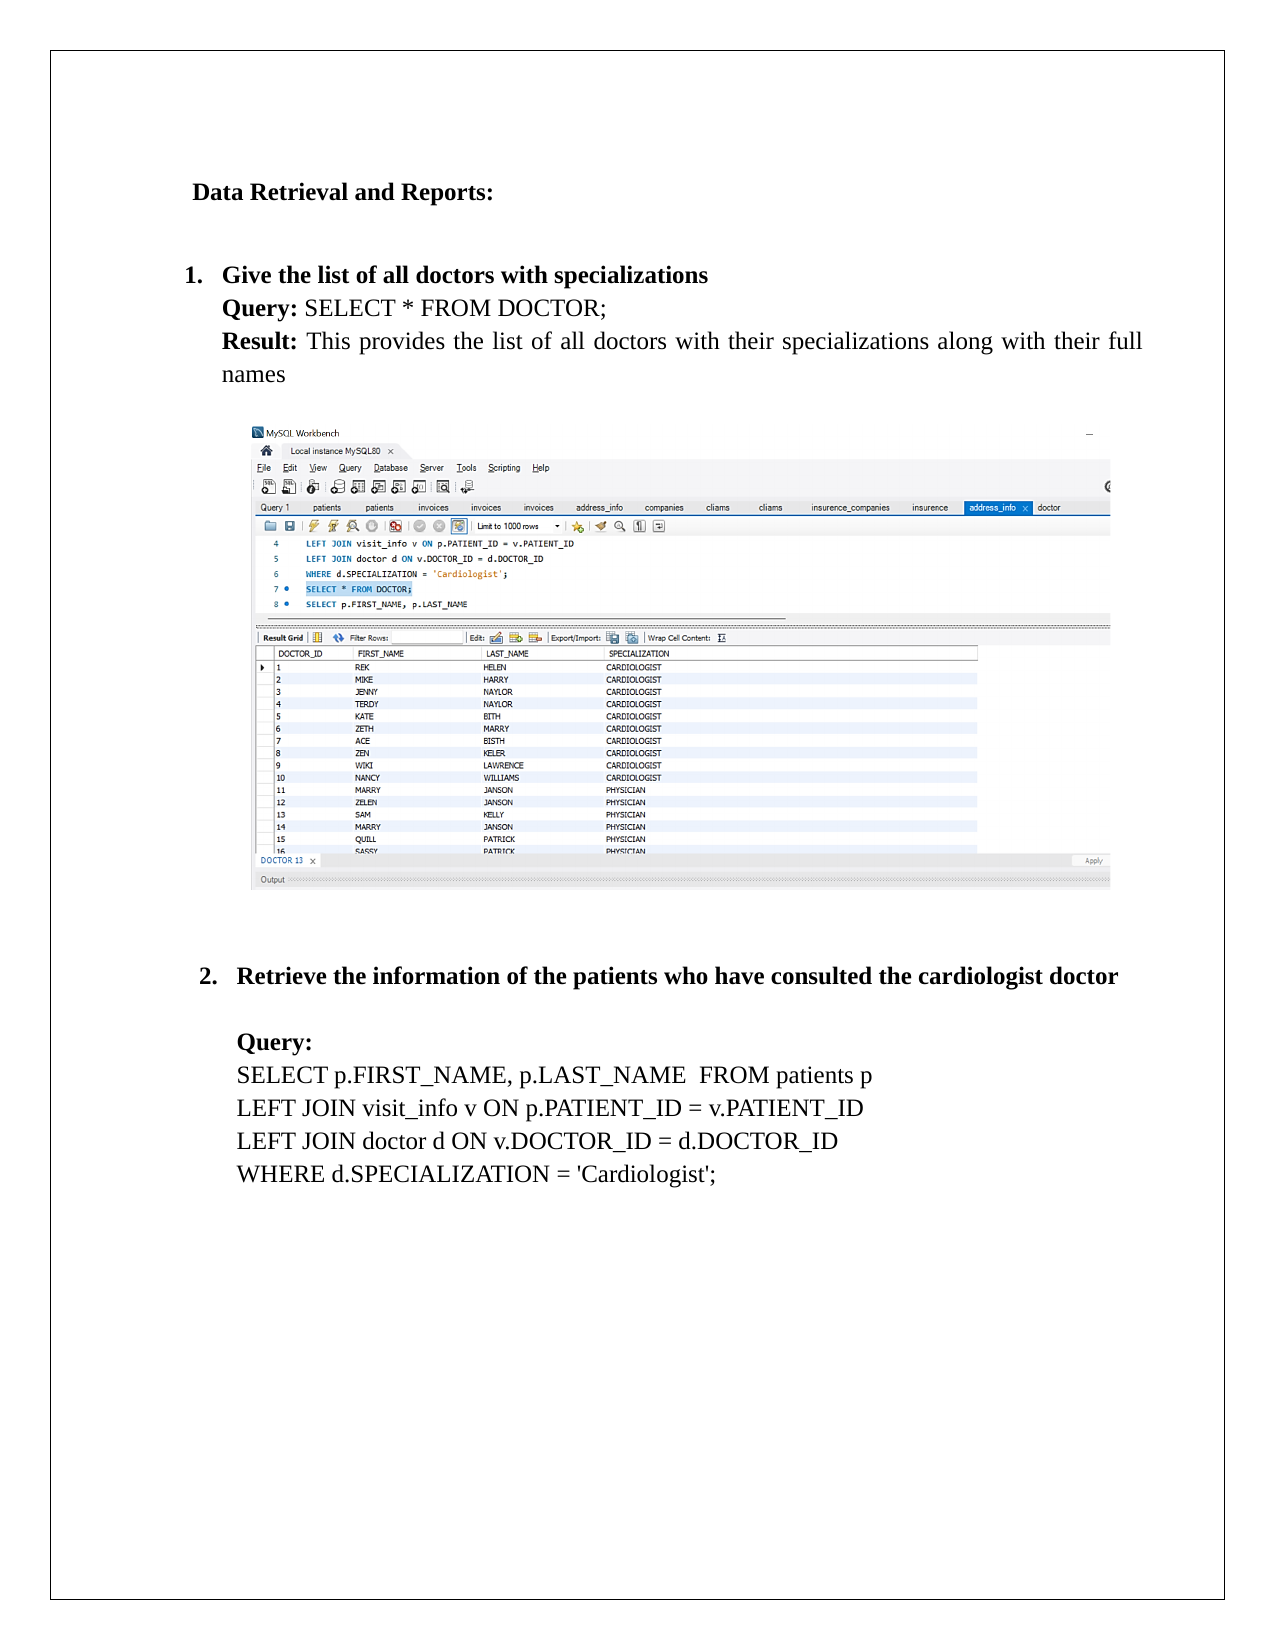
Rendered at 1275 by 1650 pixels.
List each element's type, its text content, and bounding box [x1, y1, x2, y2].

list LEFT JOIN doctor d ON v.DOCTOR_ID = d.DOCTOR_ID [236, 1126, 1144, 1155]
list WHERE d.SPECIALIZATION = 'Cardiologist'; [236, 1159, 1144, 1188]
list Result: This provides the list of all doctors with their specializations along with their full names [222, 326, 1144, 388]
text Data Retrieval and Reports: [192, 177, 1144, 206]
list Retrieve the information of the patients who have consulted the cardiologist doctor [199, 961, 1144, 989]
list Give the list of all doctors with specializations [184, 260, 1144, 288]
list Query: SELECT * FROM DOCTOR; [222, 293, 1144, 322]
list SELECT p.FIRST_NAME, p.LAST_NAME FROM patients p [236, 1060, 1078, 1089]
list LEFT JOIN visit_info v ON p.PATIENT_ID = v.PATIENT_ID [236, 1093, 1078, 1122]
list Query: [236, 1027, 1144, 1056]
picture [251, 424, 1111, 890]
